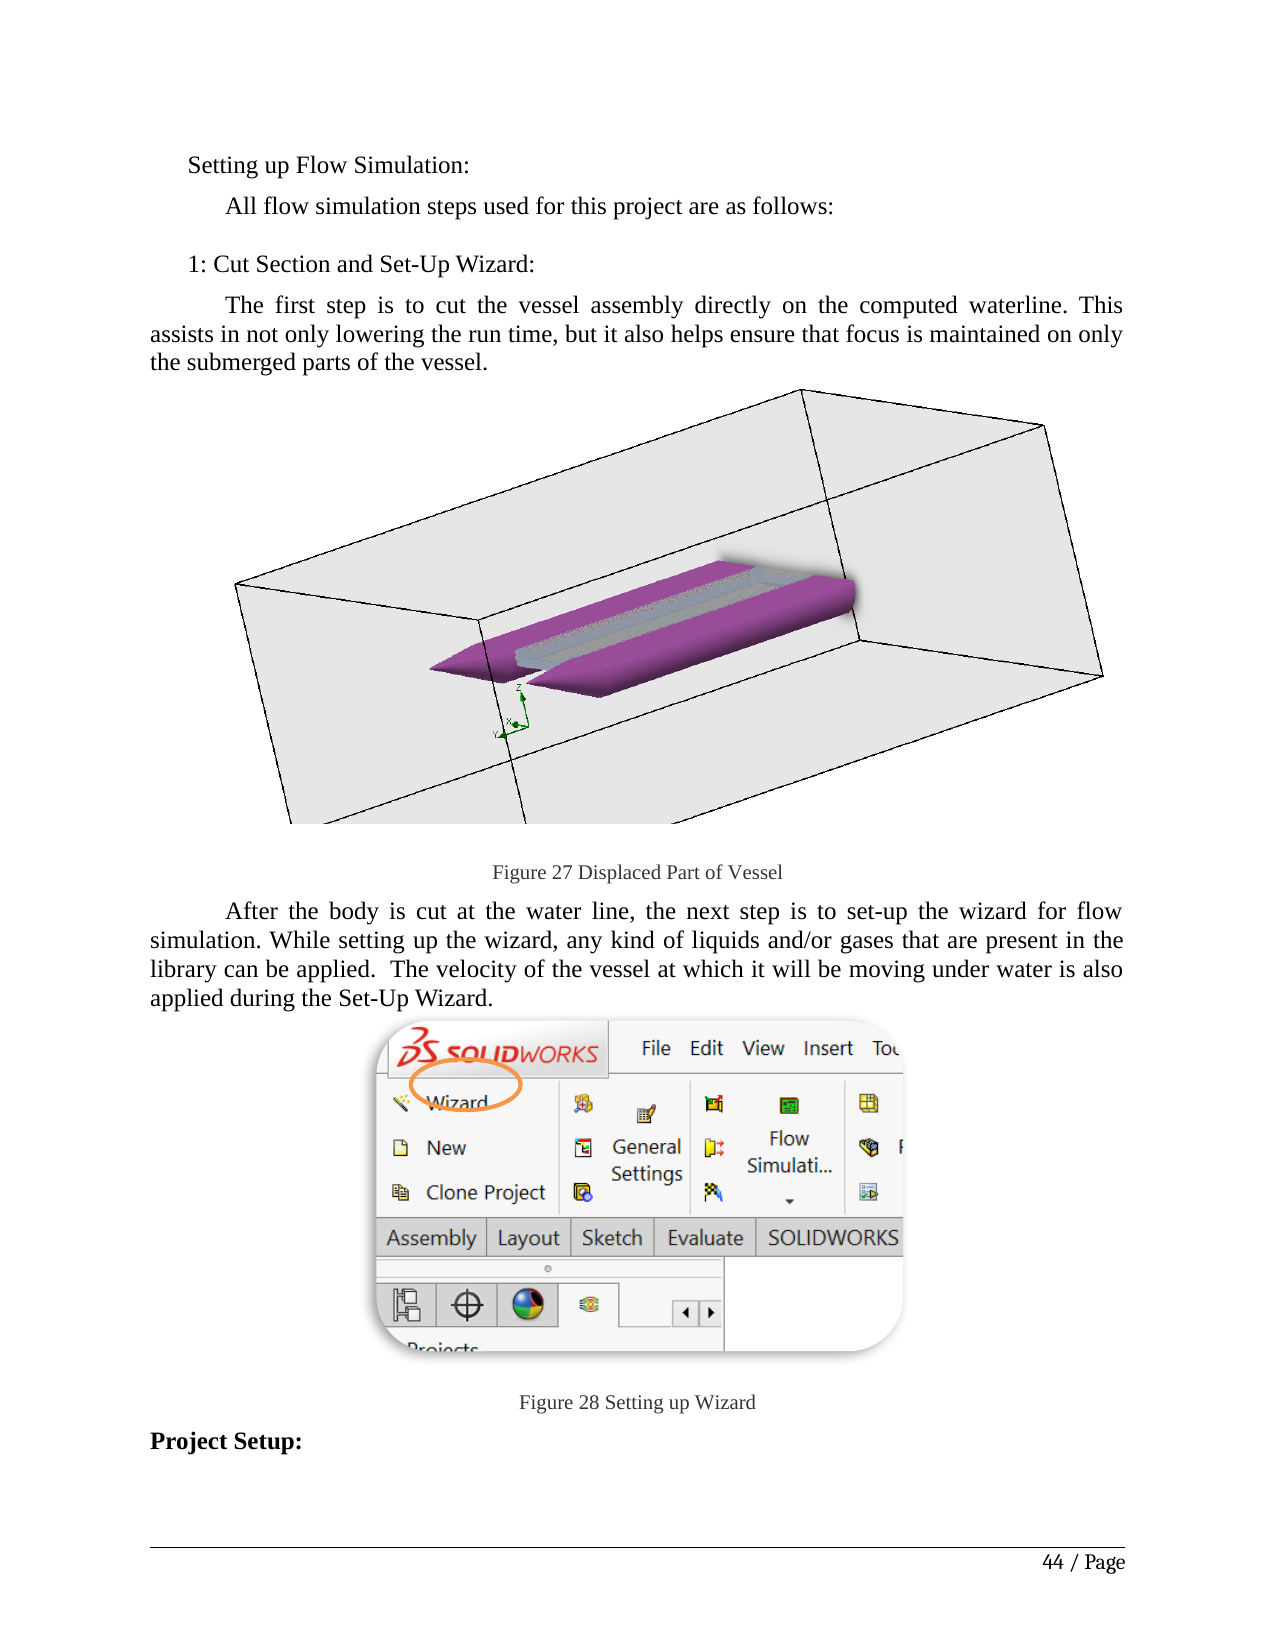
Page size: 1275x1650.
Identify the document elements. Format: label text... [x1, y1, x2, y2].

text All flow simulation steps used for this project are as follows: [150, 191, 1125, 220]
text Setting up Flow Simulation: [150, 150, 1125, 179]
text After the body is cut at the water line, the next step is to set-up the wizard for flow simulation. While setting up the wizard, any kind of liquids and/or gases that are present in the library can be applied. The velocity of the vessel at which it will be moving under water is also applied during the Set-Up Wizard. [150, 896, 1125, 1011]
text The first step is to cut the vessel assembly directly on the computed waterline. This assists in not only lowering the run time, but it also helps ensure that focus is maintained on only the submerged parts of the vessel. [150, 290, 1125, 376]
text Project Setup: [150, 1426, 1125, 1455]
text Figure 27 Displaced Part of Vessel [150, 860, 1125, 884]
picture [150, 376, 1125, 824]
picture [376, 1020, 904, 1352]
text Figure 28 Setting up Wizard [150, 1390, 1125, 1414]
text 1: Cut Section and Set-Up Wizard: [150, 249, 1125, 277]
